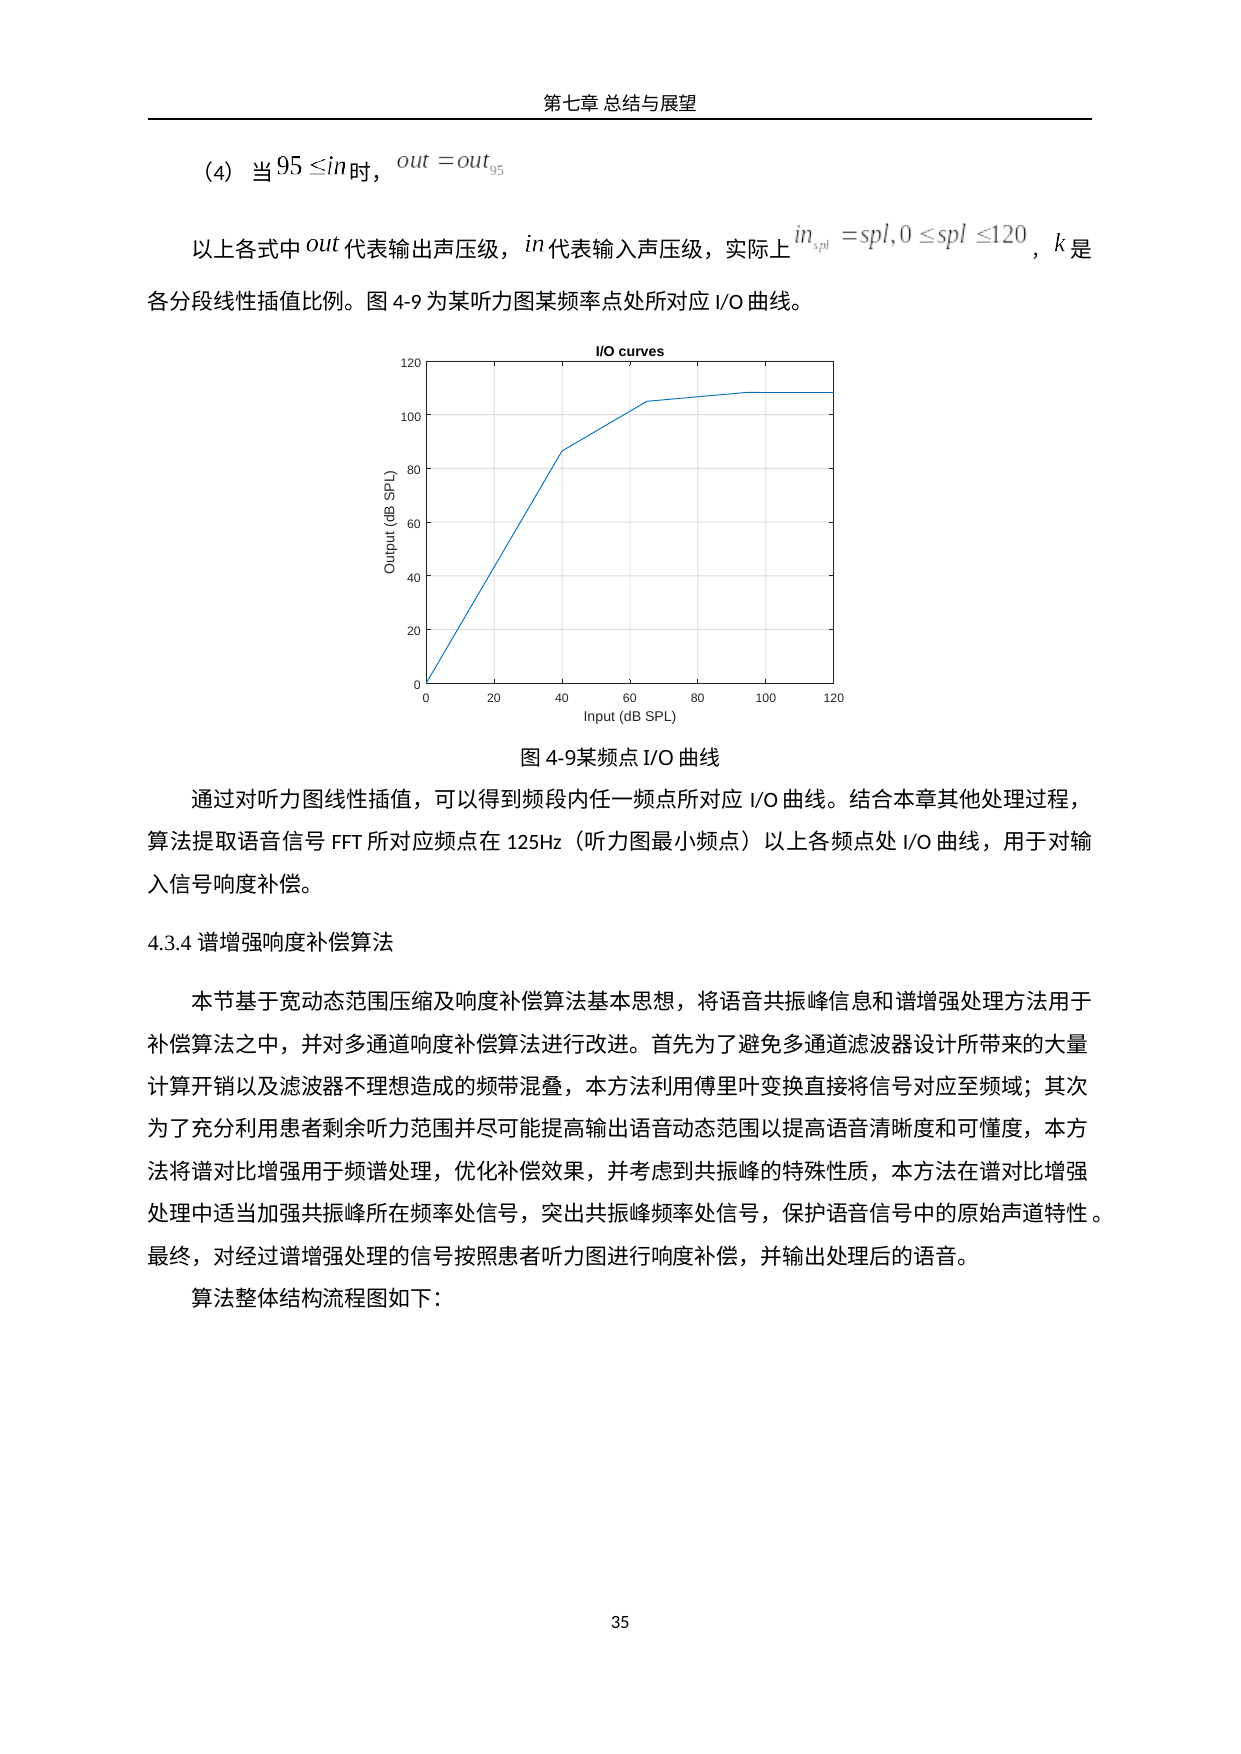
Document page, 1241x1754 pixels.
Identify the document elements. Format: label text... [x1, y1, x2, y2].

text 图4-9某频点I/O曲线 [148, 739, 1092, 773]
list 谱增强响度补偿算法 [148, 924, 1092, 958]
list 当时， [148, 131, 1092, 199]
text 以上各式中代表输出声压级，代表输入声压级，实际上，是各分段线性插值比例。图4-9为某听力图某频率点处所对应I/O曲线。 [148, 207, 1092, 317]
text 本节基于宽动态范围压缩及响度补偿算法基本思想，将语音共振峰信息和谱增强处理方法用于补偿算法之中，并对多通道响度补偿算法进行改进。首先为了避免多通道滤波器设计所带来的大量计算开销以及滤波器不理想造成的频带混叠，本方法利用傅里叶变换直接将信号对应至频域；其次为了充分利用患者剩余听力范围并尽可能提高输出语音动态范围以提高语音清晰度和可懂度，本方法将谱对比增强用于频谱处理，优化补偿效果，并考虑到共振峰的特殊性质，本方法在谱对比增强处理中适当加强共振峰所在频率处信号，突出共振峰频率处信号，保护语音信号中的原始声道特性。最终，对经过谱增强处理的信号按照患者听力图进行响度补偿，并输出处理后的语音。 [148, 983, 1092, 1271]
text 算法整体结构流程图如下： [148, 1279, 1092, 1313]
text 通过对听力图线性插值，可以得到频段内任一频点所对应I/O曲线。结合本章其他处理过程，算法提取语音信号FFT所对应频点在125Hz（听力图最小频点）以上各频点处I/O曲线，用于对输入信号响度补偿。 [148, 781, 1092, 899]
